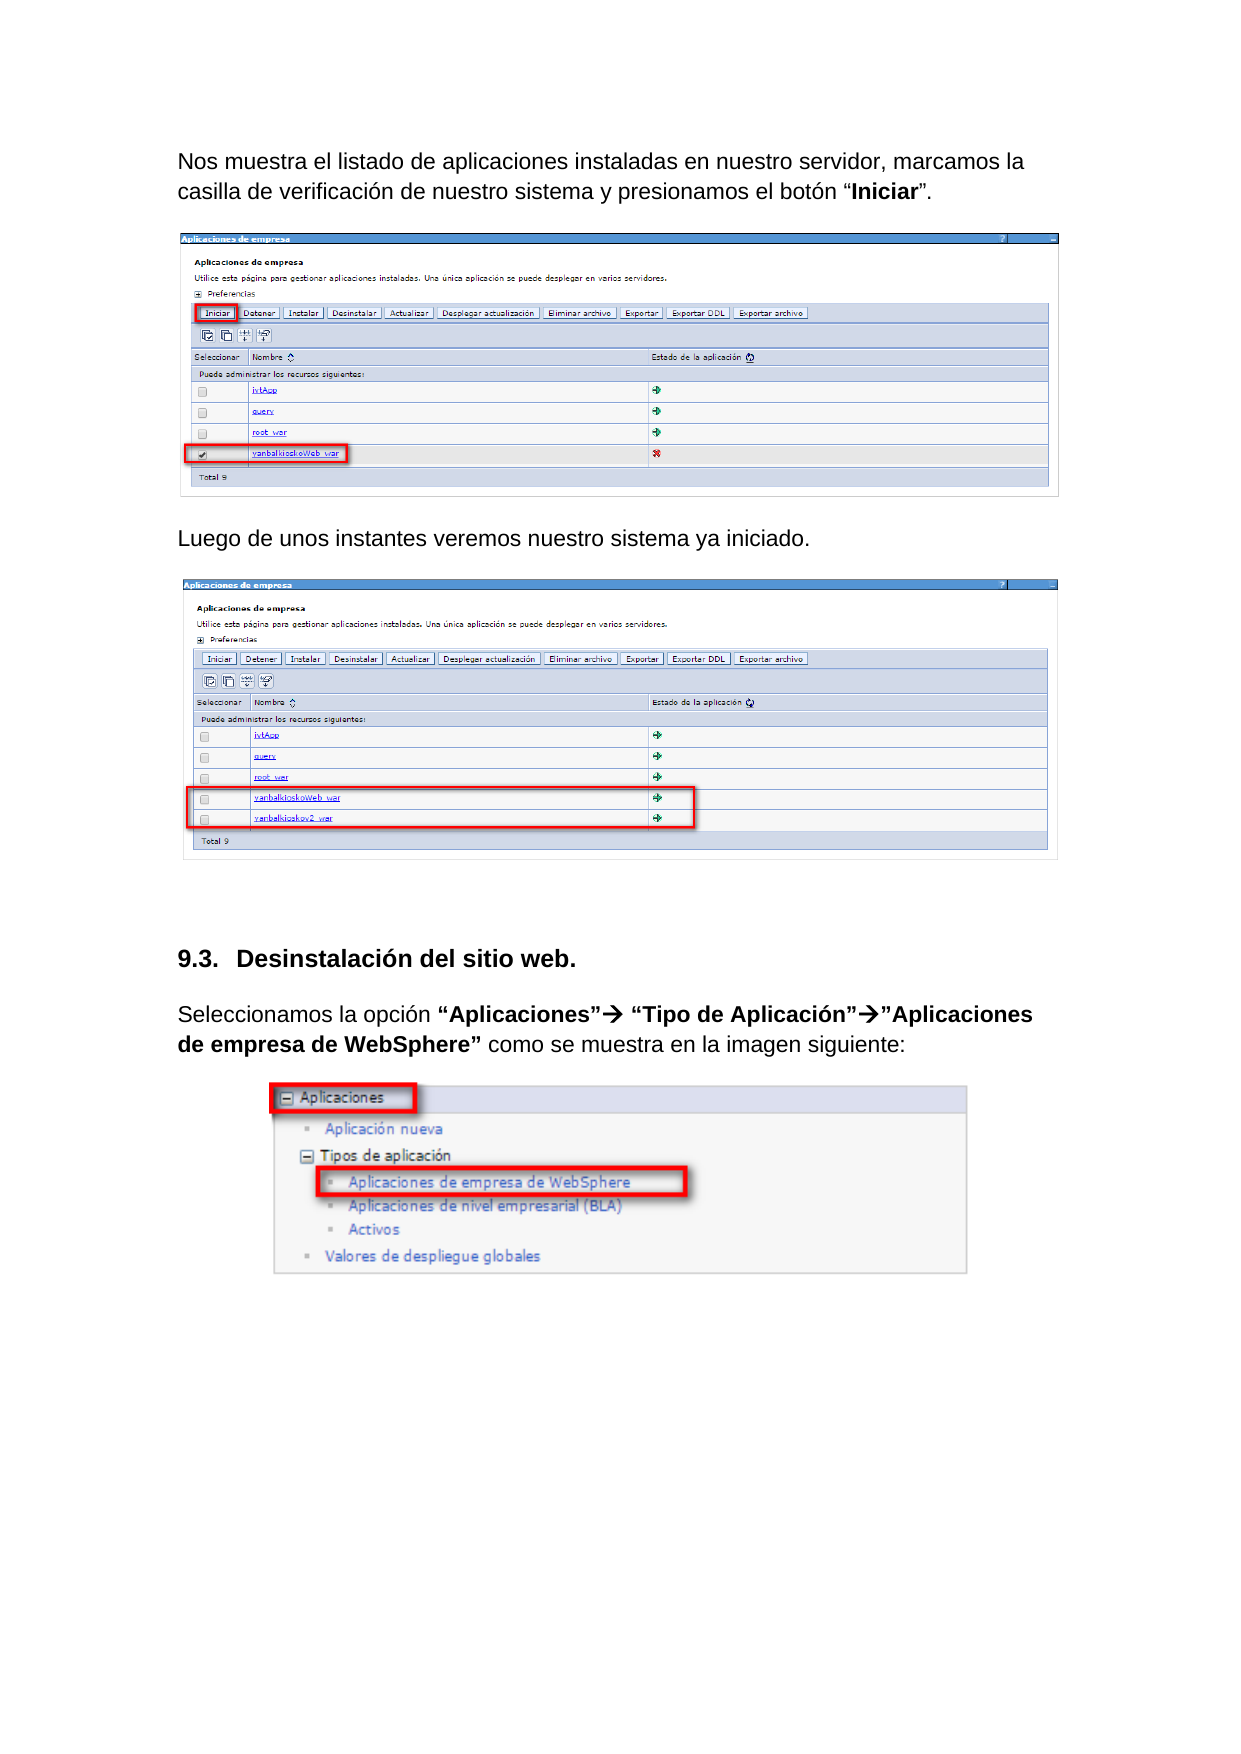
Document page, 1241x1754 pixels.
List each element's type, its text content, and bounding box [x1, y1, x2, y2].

text Nos muestra el listado de aplicaciones instaladas en nuestro servidor, marcamos la casilla de verificación de nuestro sistema y presionamos el botón “Iniciar”. [177, 148, 1063, 204]
picture [177, 576, 1063, 866]
picture [269, 1082, 972, 1279]
text Luego de unos instantes veremos nuestro sistema ya iniciado. [177, 525, 1063, 552]
subtitle Desinstalación del sitio web. [177, 944, 1063, 973]
picture [177, 228, 1063, 501]
text Seleccionamos la opción “Aplicaciones” “Tipo de Aplicación””Aplicaciones de empresa de WebSphere” como se muestra en la imagen siguiente: [177, 1001, 1063, 1057]
